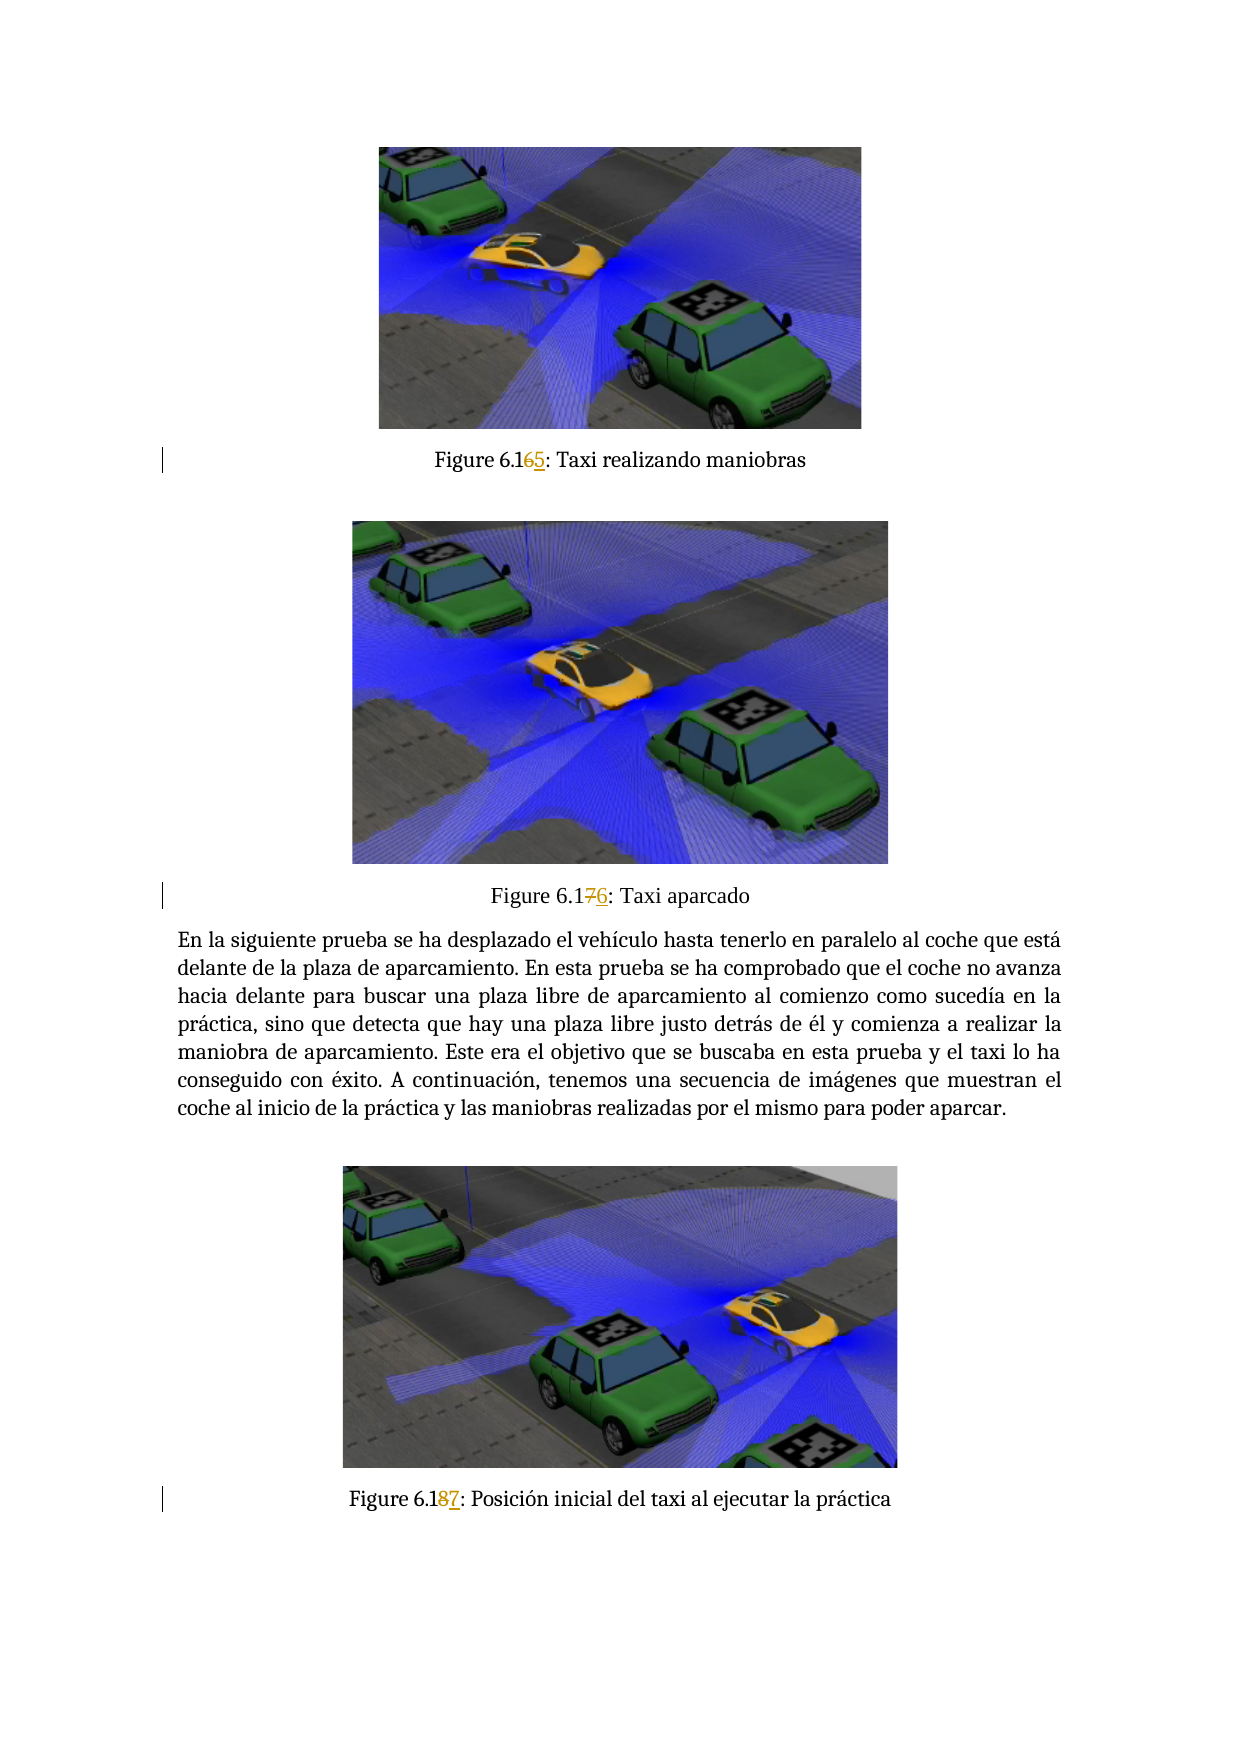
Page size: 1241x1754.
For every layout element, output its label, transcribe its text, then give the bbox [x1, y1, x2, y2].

text Figure 6.1: Posición inicial del taxi al ejecutar la práctica [177, 1486, 1063, 1512]
text Figure 6.1: Taxi aparcado [177, 882, 1063, 908]
text En la siguiente prueba se ha desplazado el vehículo hasta tenerlo en paralelo al coche que está delante de la plaza de aparcamiento. En esta prueba se ha comprobado que el coche no avanza hacia delante para buscar una plaza libre de aparcamiento al comienzo como sucedía en la práctica, sino que detecta que hay una plaza libre justo detrás de él y comienza a realizar la maniobra de aparcamiento. Este era el objetivo que se buscaba en esta prueba y el taxi lo ha conseguido con éxito. A continuación, tenemos una secuencia de imágenes que muestran el coche al inicio de la práctica y las maniobras realizadas por el mismo para poder aparcar. [177, 927, 1063, 1121]
picture [378, 147, 862, 429]
text Figure 6.1: Taxi realizando maniobras [177, 447, 1063, 473]
picture [342, 1166, 898, 1468]
picture [352, 521, 889, 864]
